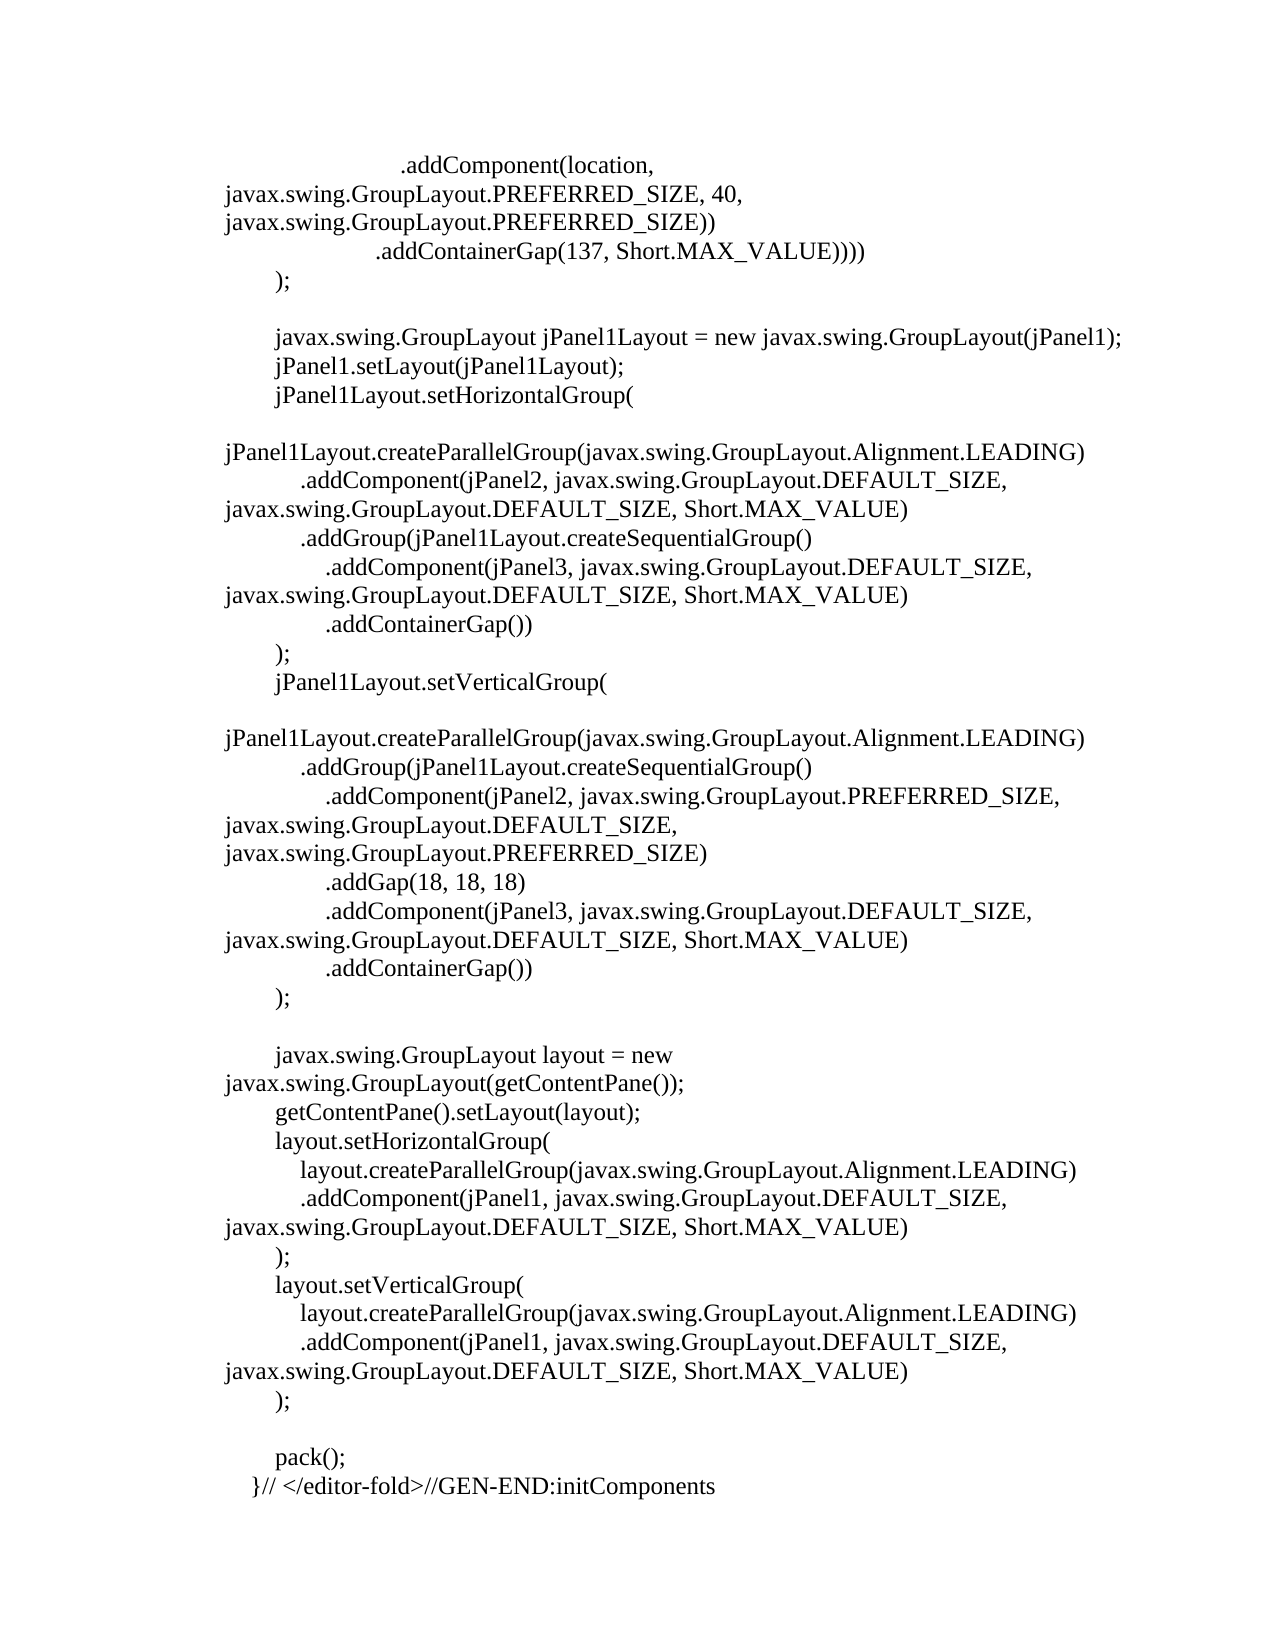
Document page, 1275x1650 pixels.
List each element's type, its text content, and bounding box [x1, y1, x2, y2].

text layout.createParallelGroup(javax.swing.GroupLayout.Alignment.LEADING) [225, 1155, 1125, 1183]
text }// </editor-fold>//GEN-END:initComponents [225, 1471, 1125, 1500]
text ); [225, 638, 1125, 667]
text layout.createParallelGroup(javax.swing.GroupLayout.Alignment.LEADING) [225, 1298, 1125, 1327]
text .addGap(18, 18, 18) [225, 867, 1125, 896]
text .addContainerGap()) [225, 609, 1125, 638]
text .addComponent(jPanel2, javax.swing.GroupLayout.DEFAULT_SIZE, javax.swing.GroupLayout.DEFAULT_SIZE, Short.MAX_VALUE) [225, 466, 1125, 523]
text pack(); [225, 1442, 1125, 1471]
text jPanel1Layout.setVerticalGroup( [225, 667, 1125, 696]
text .addGroup(jPanel1Layout.createSequentialGroup() [225, 752, 1125, 781]
text layout.setHorizontalGroup( [225, 1126, 1125, 1155]
text .addComponent(location, javax.swing.GroupLayout.PREFERRED_SIZE, 40, javax.swing.GroupLayout.PREFERRED_SIZE)) [225, 150, 1125, 236]
text jPanel1.setLayout(jPanel1Layout); [225, 351, 1125, 380]
text .addGroup(jPanel1Layout.createSequentialGroup() [225, 523, 1125, 552]
text .addComponent(jPanel3, javax.swing.GroupLayout.DEFAULT_SIZE, javax.swing.GroupLayout.DEFAULT_SIZE, Short.MAX_VALUE) [225, 896, 1125, 953]
text jPanel1Layout.createParallelGroup(javax.swing.GroupLayout.Alignment.LEADING) [225, 696, 1125, 752]
text ); [225, 1241, 1125, 1270]
text getContentPane().setLayout(layout); [225, 1097, 1125, 1126]
text javax.swing.GroupLayout layout = new javax.swing.GroupLayout(getContentPane()); [225, 1040, 1125, 1097]
text .addContainerGap(137, Short.MAX_VALUE)))) [225, 236, 1125, 265]
text jPanel1Layout.setHorizontalGroup( [225, 380, 1125, 409]
text layout.setVerticalGroup( [225, 1270, 1125, 1298]
text .addContainerGap()) [225, 953, 1125, 982]
text jPanel1Layout.createParallelGroup(javax.swing.GroupLayout.Alignment.LEADING) [225, 409, 1125, 466]
text javax.swing.GroupLayout jPanel1Layout = new javax.swing.GroupLayout(jPanel1); [225, 322, 1125, 351]
text .addComponent(jPanel2, javax.swing.GroupLayout.PREFERRED_SIZE, javax.swing.GroupLayout.DEFAULT_SIZE, javax.swing.GroupLayout.PREFERRED_SIZE) [225, 781, 1125, 867]
text .addComponent(jPanel3, javax.swing.GroupLayout.DEFAULT_SIZE, javax.swing.GroupLayout.DEFAULT_SIZE, Short.MAX_VALUE) [225, 552, 1125, 609]
text ); [225, 265, 1125, 294]
text ); [225, 1385, 1125, 1413]
text .addComponent(jPanel1, javax.swing.GroupLayout.DEFAULT_SIZE, javax.swing.GroupLayout.DEFAULT_SIZE, Short.MAX_VALUE) [225, 1183, 1125, 1241]
text .addComponent(jPanel1, javax.swing.GroupLayout.DEFAULT_SIZE, javax.swing.GroupLayout.DEFAULT_SIZE, Short.MAX_VALUE) [225, 1327, 1125, 1385]
text ); [225, 982, 1125, 1011]
